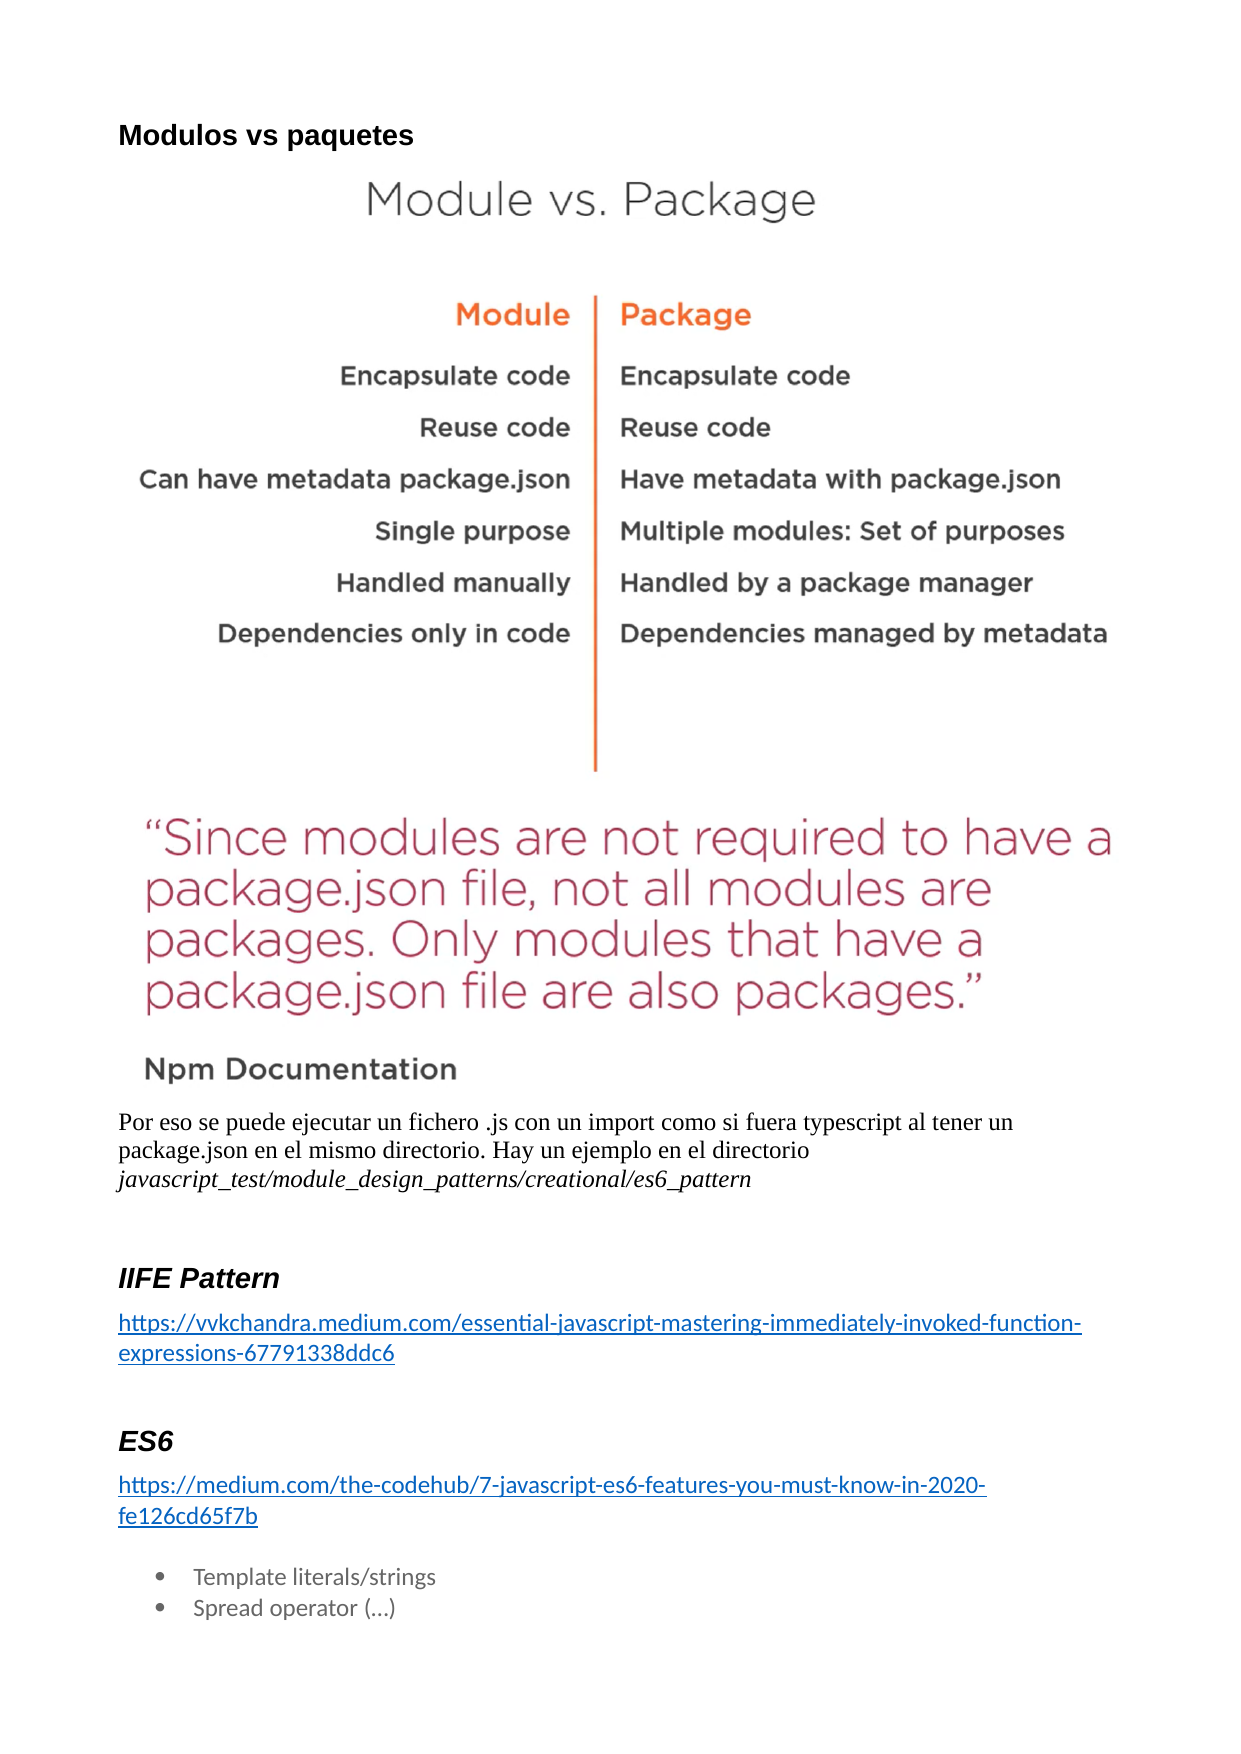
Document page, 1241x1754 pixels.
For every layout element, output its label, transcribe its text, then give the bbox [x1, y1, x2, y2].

text https://medium.com/the-codehub/7-javascript-es6-features-you-must-know-in-2020-fe126cd65f7b [118, 1469, 1123, 1531]
list Spread operator (…) [156, 1592, 1123, 1622]
list Template literals/strings [156, 1561, 1123, 1592]
subtitle ES6 [118, 1423, 1123, 1457]
subtitle Modulos vs paquetes [118, 118, 1123, 152]
picture [118, 796, 1123, 1095]
text https://vvkchandra.medium.com/essential-javascript-mastering-immediately-invoked-function-expressions-67791338ddc6 [118, 1307, 1123, 1368]
text Por eso se puede ejecutar un fichero .js con un import como si fuera typescript al tener un package.json en el mismo directorio. Hay un ejemplo en el directorio javascript_test/module_design_patterns/creational/es6_pattern [118, 1107, 1123, 1193]
picture [118, 164, 1123, 784]
subtitle IIFE Pattern [118, 1261, 1123, 1294]
